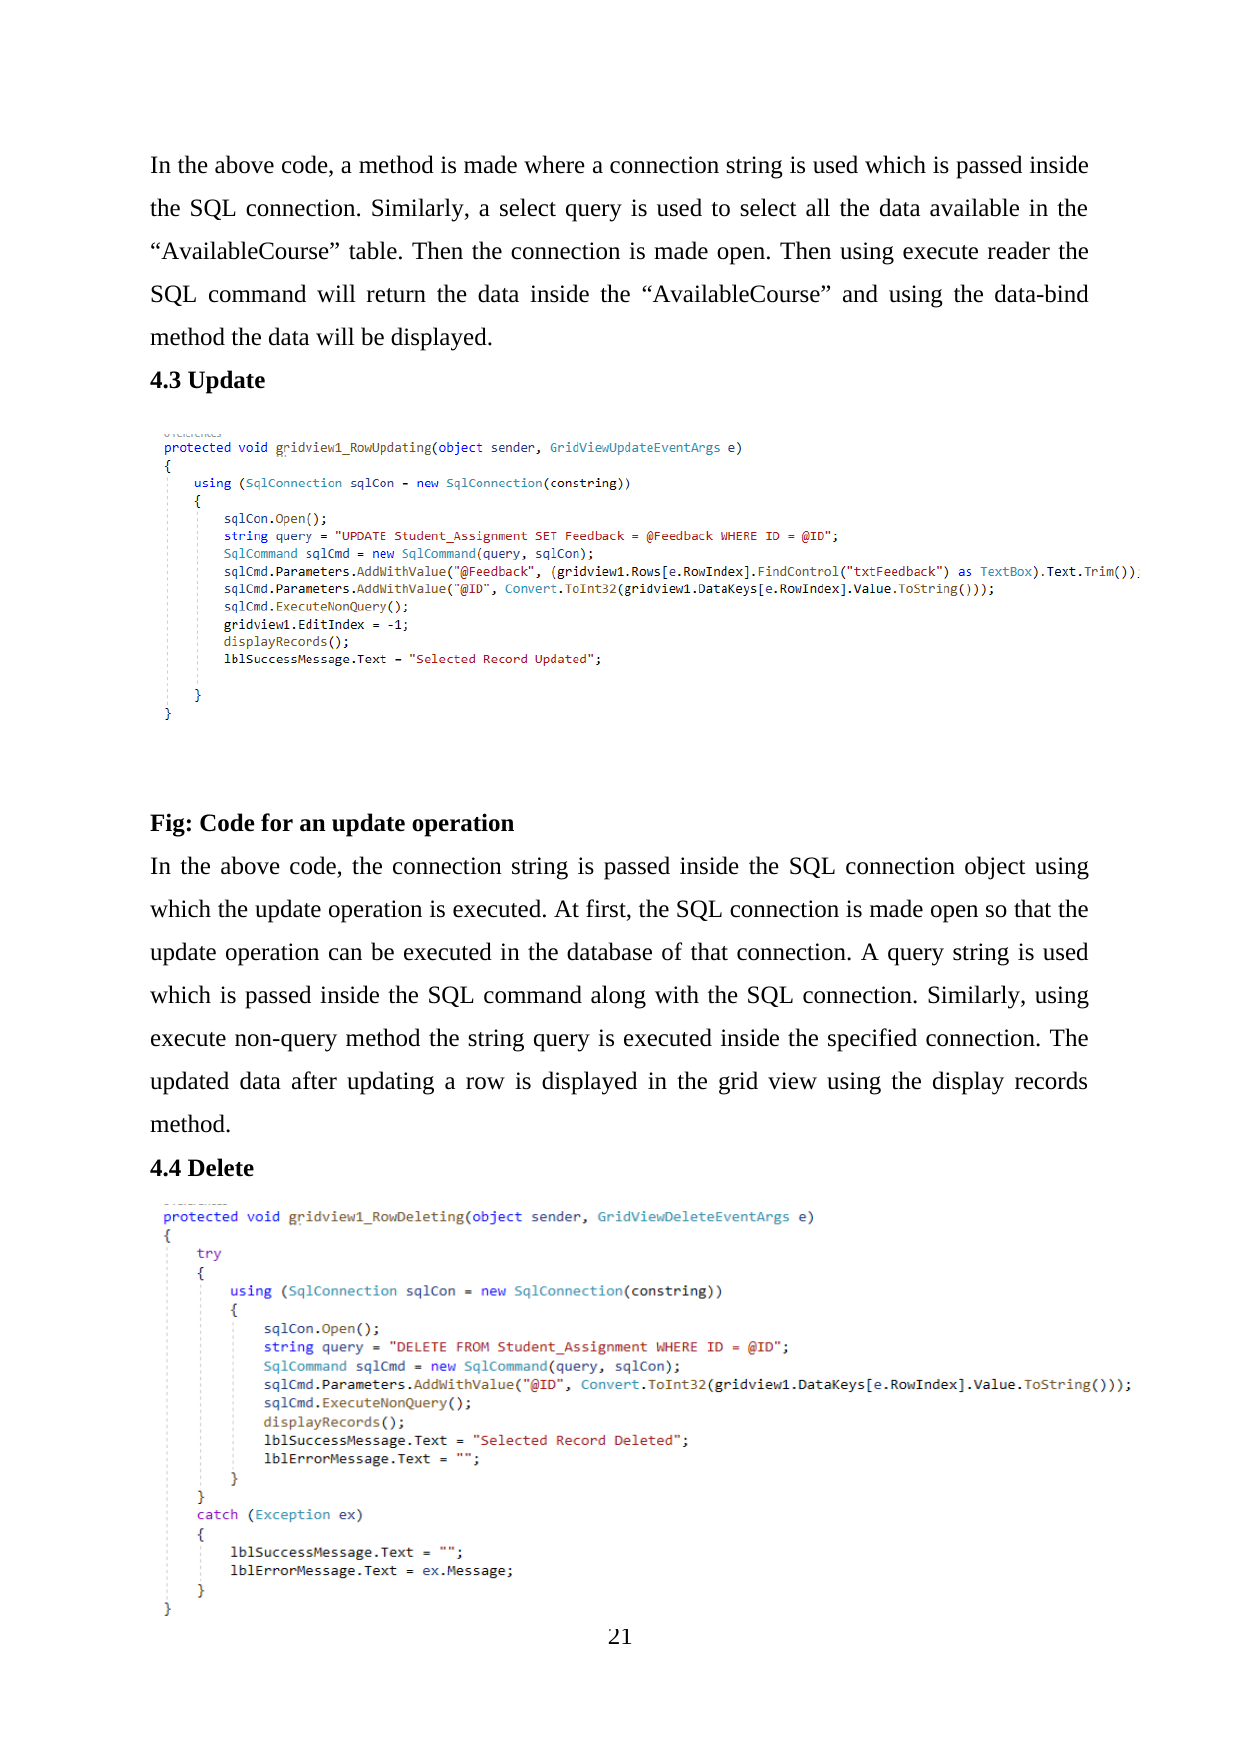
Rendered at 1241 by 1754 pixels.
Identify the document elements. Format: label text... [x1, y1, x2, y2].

text In the above code, the connection string is passed inside the SQL connection object using which the update operation is executed. At first, the SQL connection is made open so that the update operation can be executed in the database of that connection. A query string is used which is passed inside the SQL command along with the SQL connection. Similarly, using execute non-query method the string query is executed inside the specified connection. The updated data after updating a row is displayed in the grid view using the display records method. [150, 851, 1090, 1138]
text In the above code, a method is made where a connection string is used which is passed inside the SQL connection. Similarly, a select query is used to select all the data available in the “AvailableCourse” table. Then the connection is made open. Then using execute reader the SQL command will return the data inside the “AvailableCourse” and using the data-bind method the data will be displayed. [150, 150, 1090, 351]
list Delete [150, 1153, 1090, 1181]
text Fig: Code for an update operation [150, 808, 1090, 836]
picture [159, 1204, 1140, 1629]
picture [162, 434, 1140, 736]
list Update [150, 366, 1090, 394]
